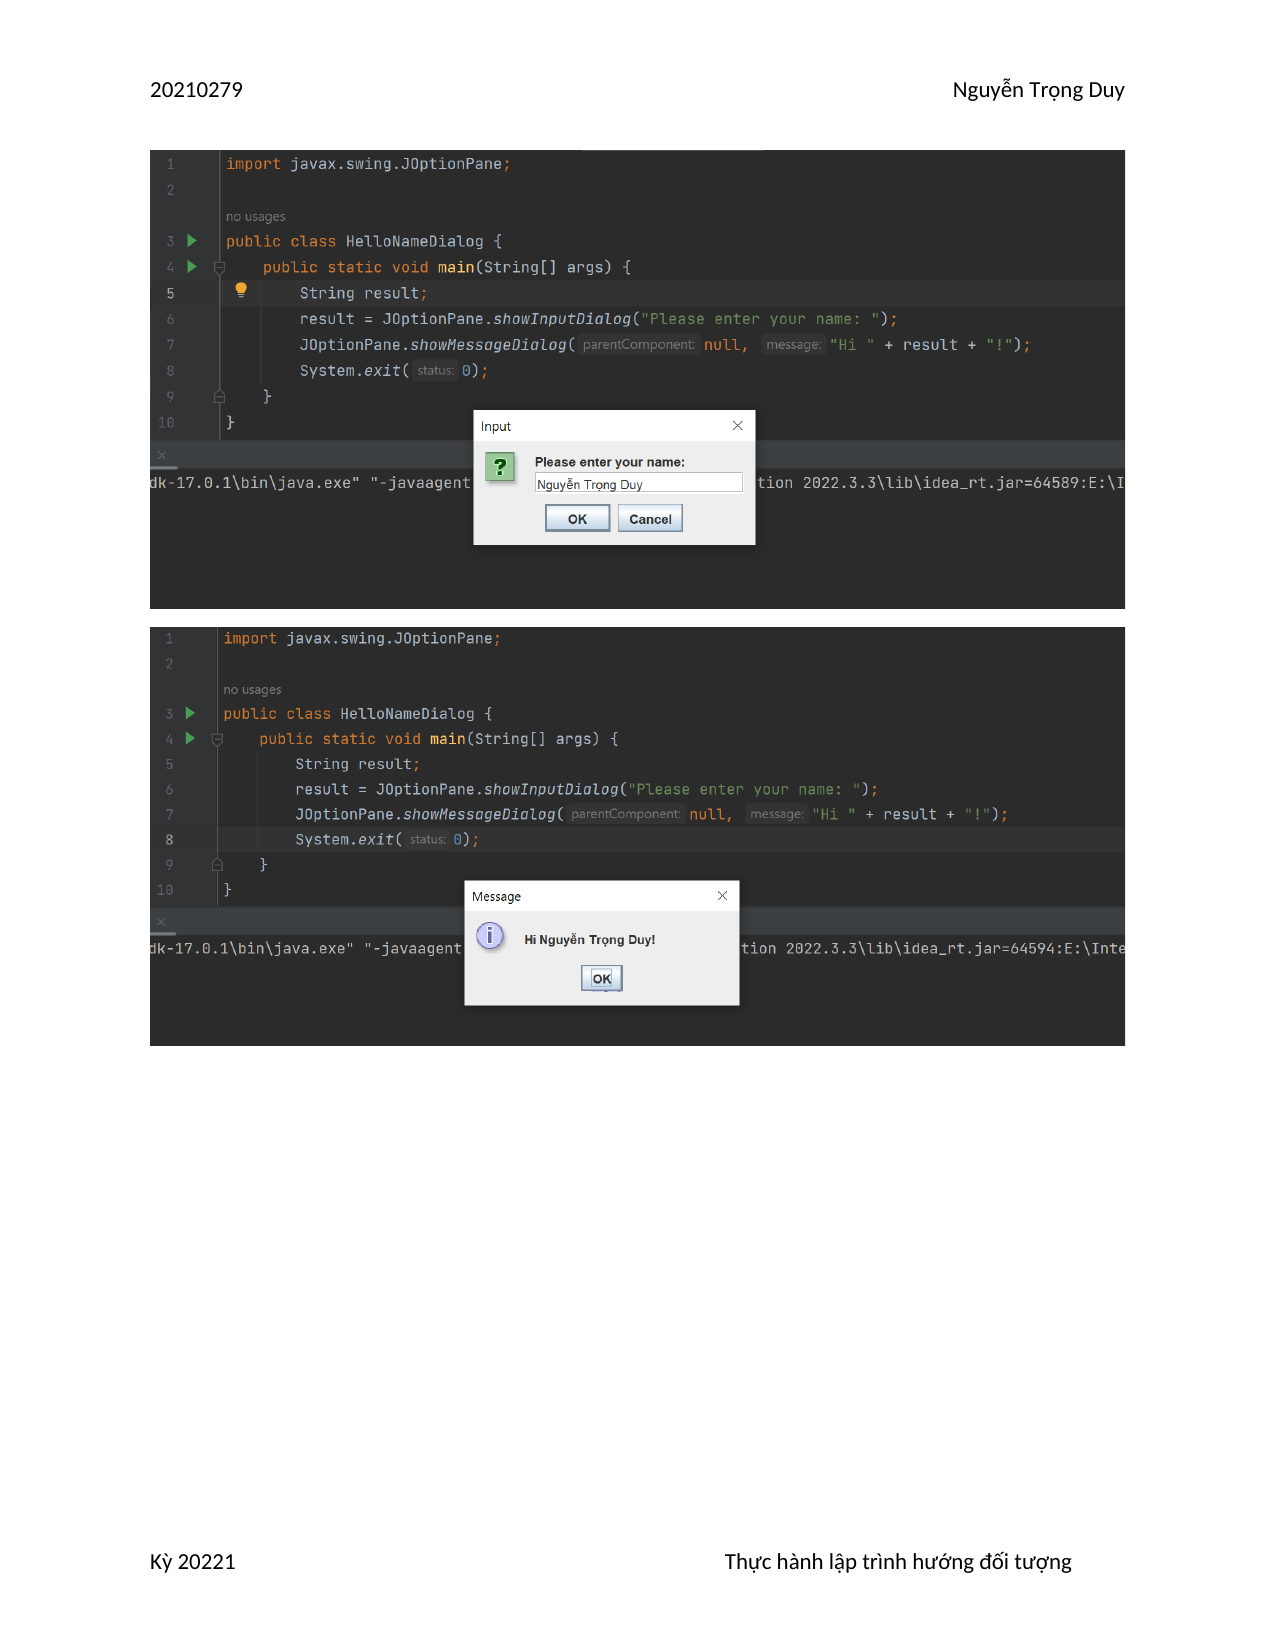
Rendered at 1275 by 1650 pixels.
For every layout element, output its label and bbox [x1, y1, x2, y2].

picture [150, 150, 1125, 609]
picture [150, 627, 1125, 1046]
